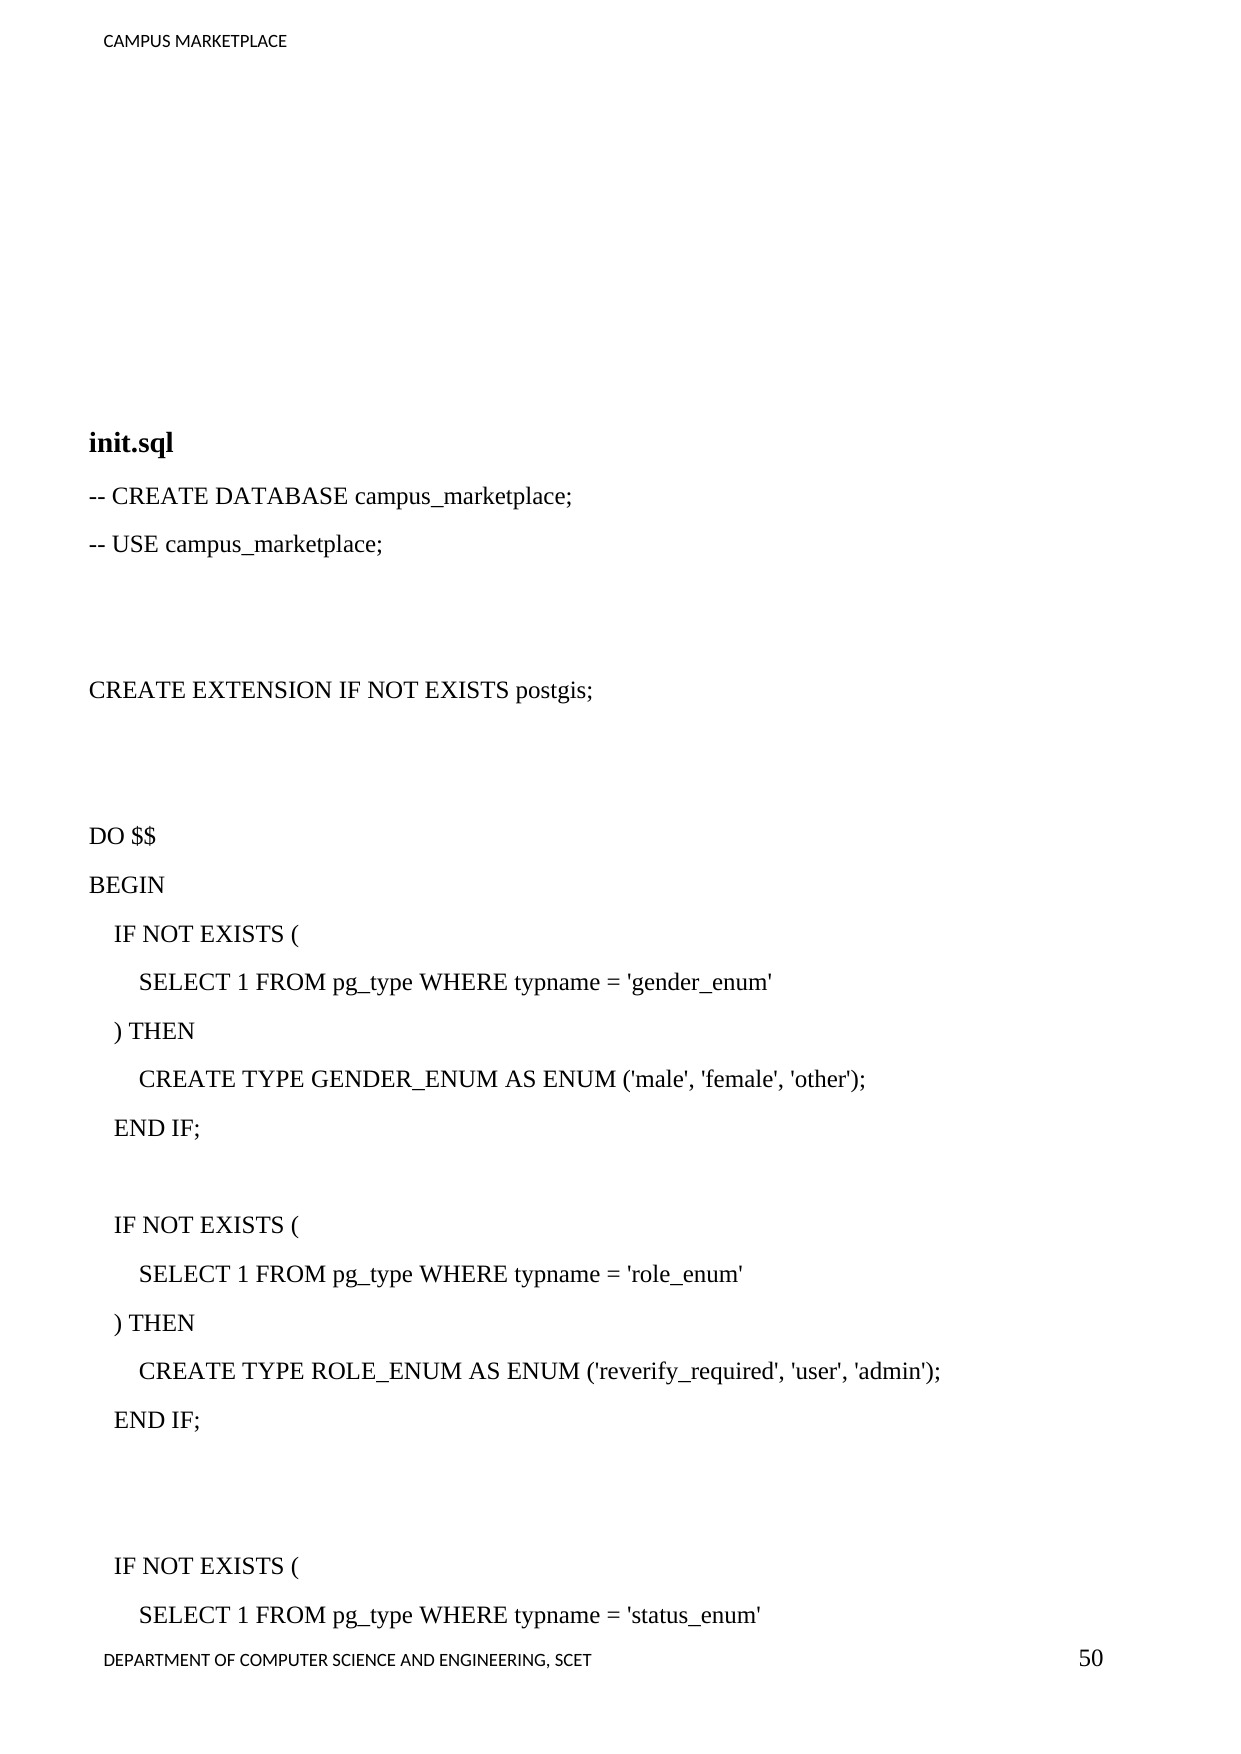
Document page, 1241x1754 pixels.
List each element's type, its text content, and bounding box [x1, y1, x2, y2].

text END IF; [89, 1405, 1139, 1434]
text -- CREATE DATABASE campus_marketplace; [89, 481, 1139, 509]
text CREATE TYPE GENDER_ENUM AS ENUM ('male', 'female', 'other'); [89, 1064, 1139, 1093]
text DO $$ [89, 821, 1139, 850]
text CREATE EXTENSION IF NOT EXISTS postgis; [89, 675, 1139, 704]
text init.sql [89, 425, 1139, 458]
text CREATE TYPE ROLE_ENUM AS ENUM ('reverify_required', 'user', 'admin'); [89, 1356, 1139, 1385]
text IF NOT EXISTS ( [89, 919, 1139, 947]
text ) THEN [89, 1308, 1139, 1337]
text END IF; [89, 1113, 1139, 1142]
text SELECT 1 FROM pg_type WHERE typname = 'status_enum' [89, 1600, 1139, 1628]
text BEGIN [89, 870, 1139, 899]
text IF NOT EXISTS ( [89, 1551, 1139, 1580]
text ) THEN [89, 1016, 1139, 1045]
text SELECT 1 FROM pg_type WHERE typname = 'role_enum' [89, 1259, 1139, 1288]
text -- USE campus_marketplace; [89, 529, 1139, 558]
text SELECT 1 FROM pg_type WHERE typname = 'gender_enum' [89, 967, 1139, 996]
text IF NOT EXISTS ( [89, 1211, 1139, 1239]
